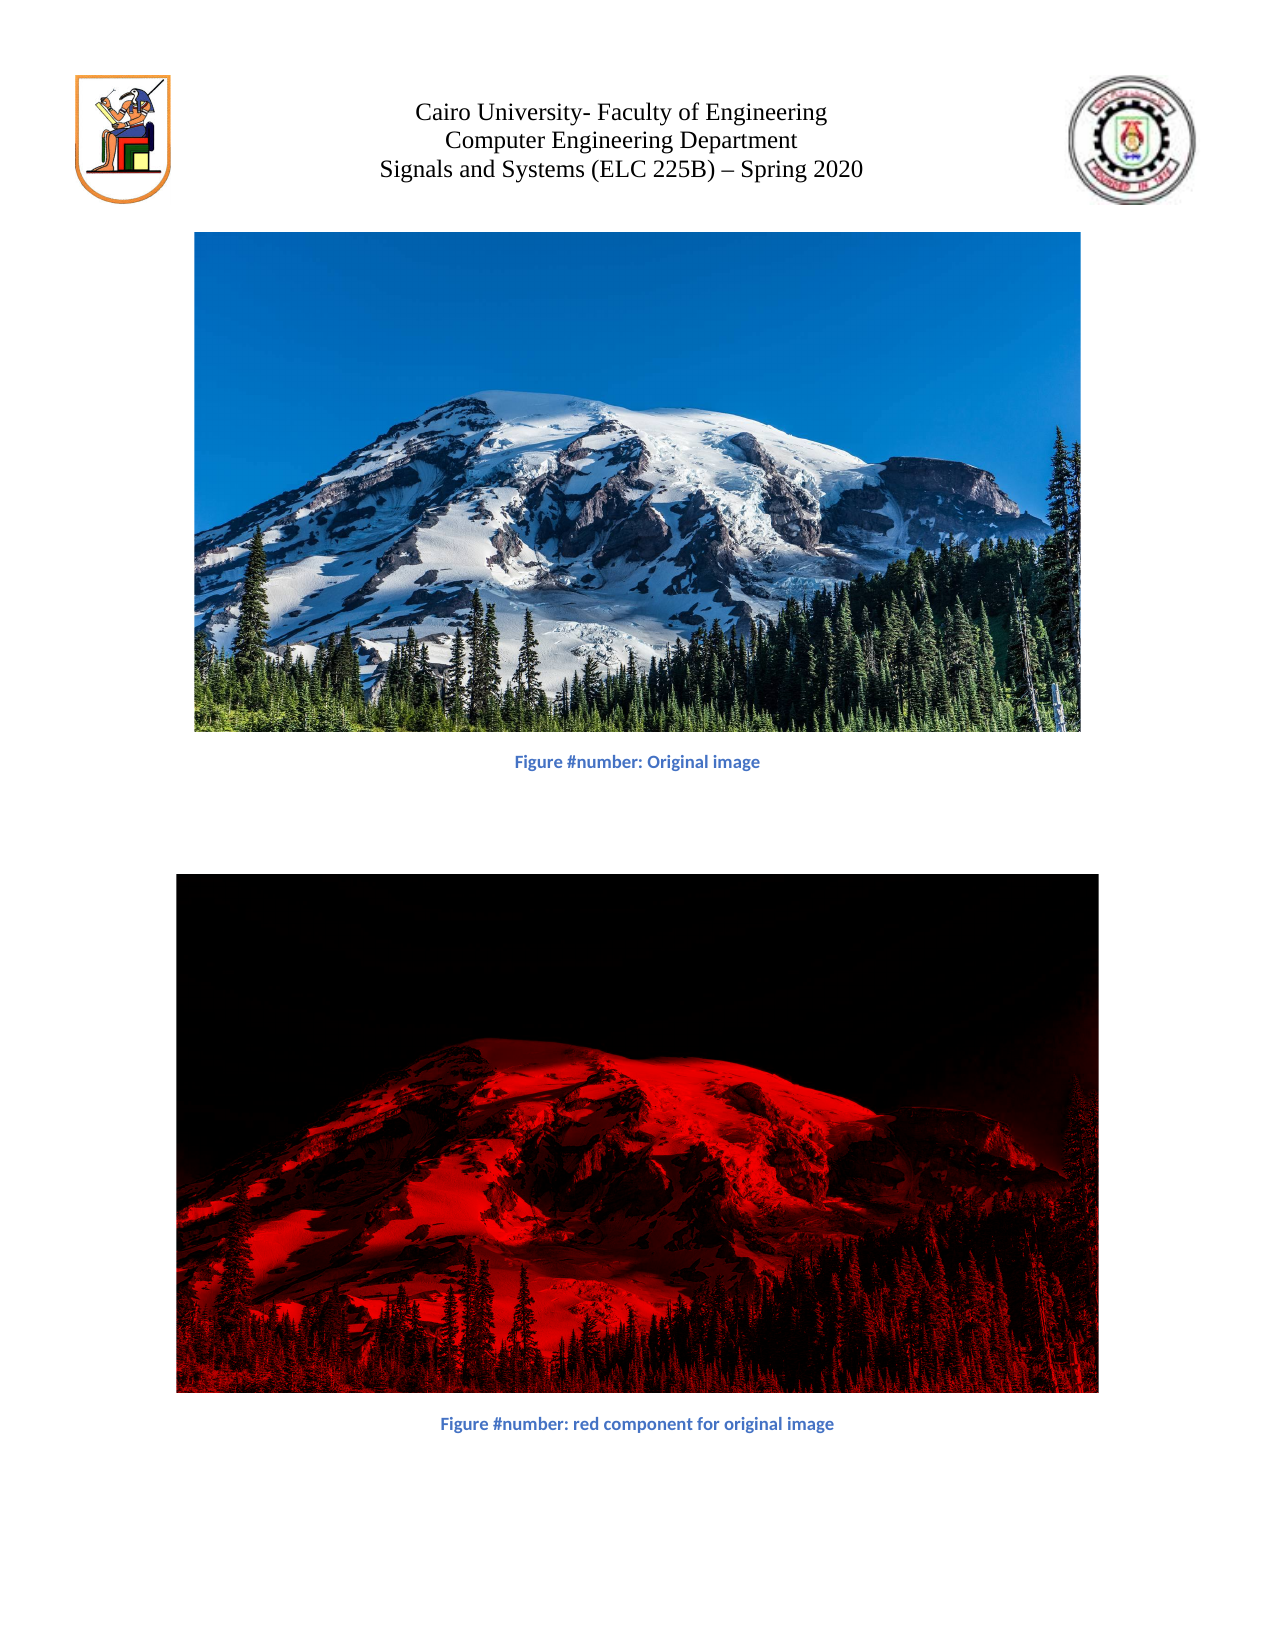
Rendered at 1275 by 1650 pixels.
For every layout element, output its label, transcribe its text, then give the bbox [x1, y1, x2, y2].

picture [194, 232, 1081, 732]
picture [176, 874, 1099, 1393]
text Figure #number: red component for original image [75, 1412, 1200, 1435]
picture [75, 75, 171, 205]
picture [1064, 75, 1200, 205]
text Figure #number: Original image [75, 750, 1200, 773]
